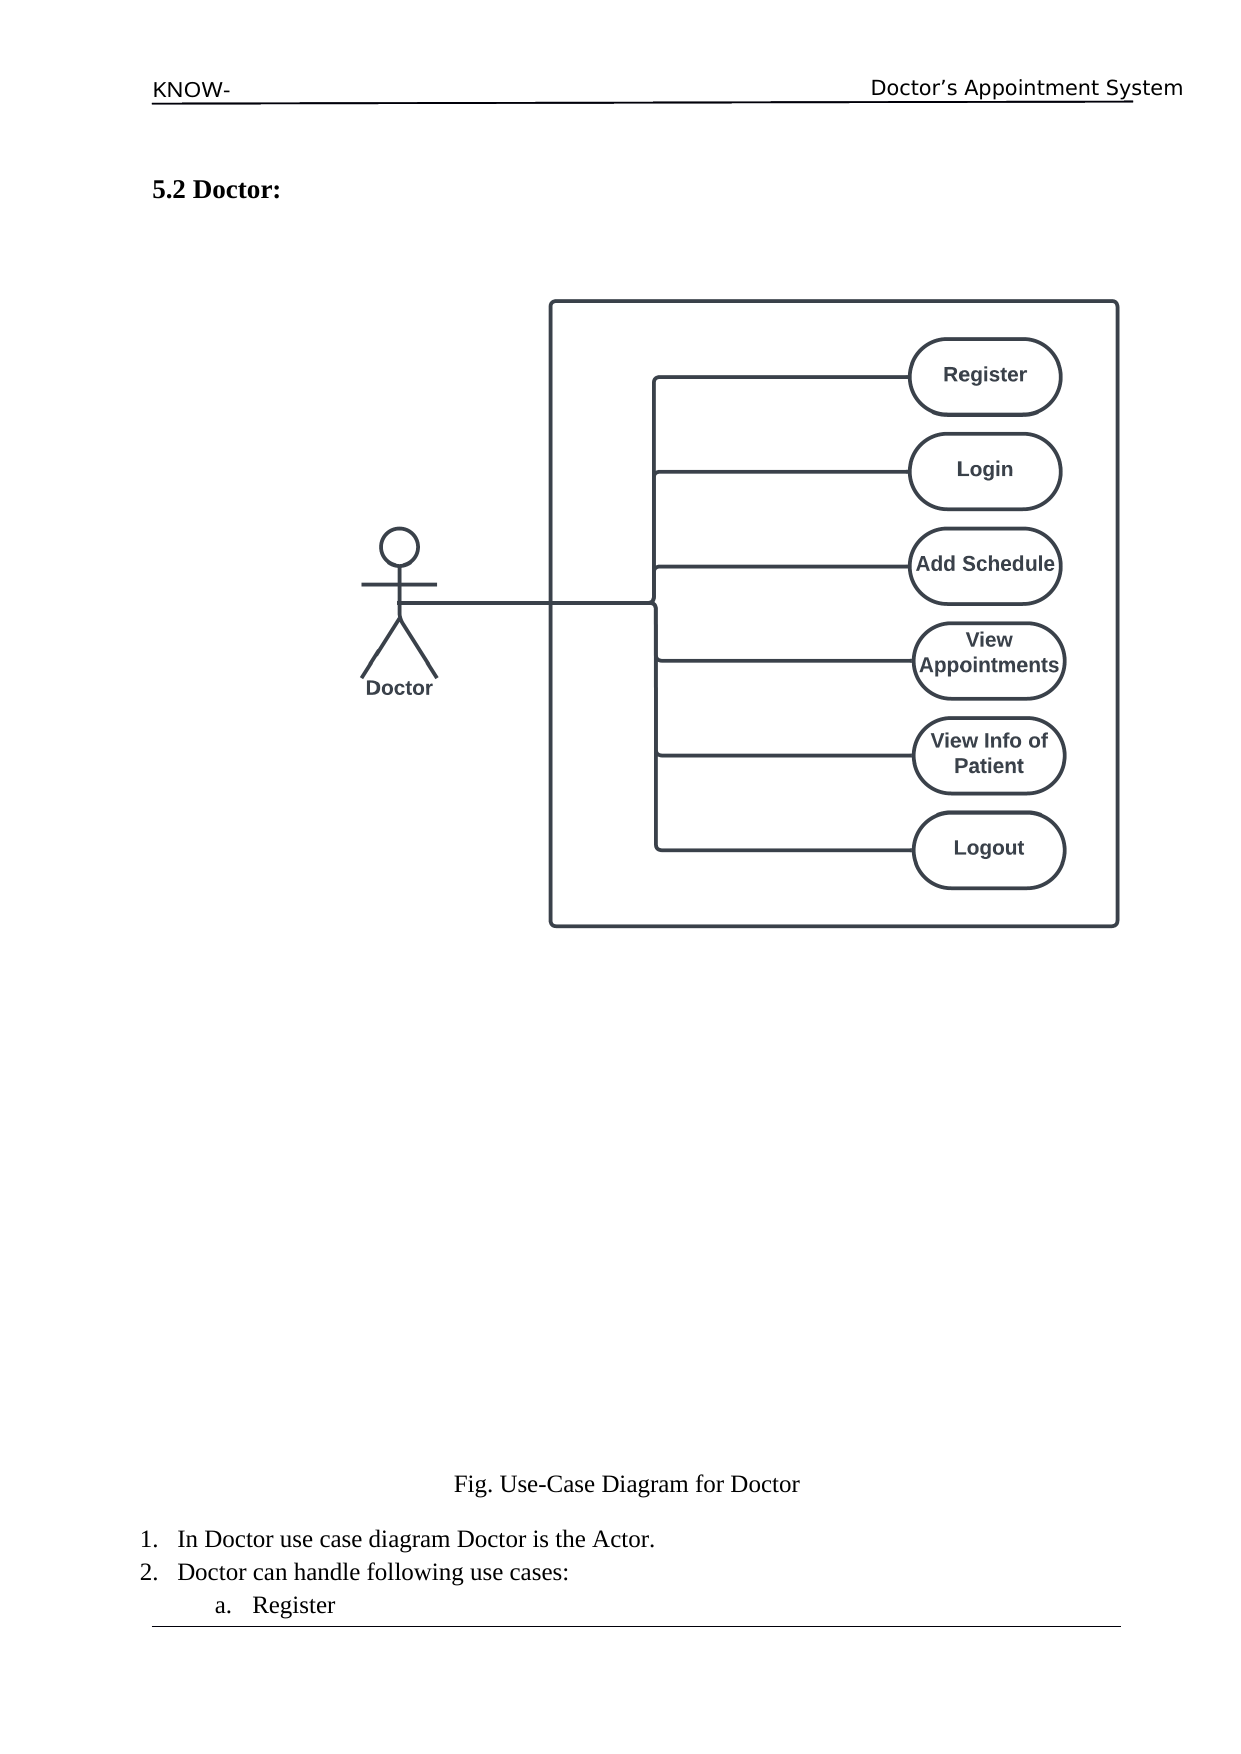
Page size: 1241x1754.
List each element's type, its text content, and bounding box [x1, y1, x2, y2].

subtitle 5.2 Doctor: [152, 173, 1134, 204]
text Fig. Use-Case Diagram for Doctor [303, 1469, 881, 1498]
list In Doctor use case diagram Doctor is the Actor. [139, 1524, 1134, 1553]
list Doctor can handle following use cases: [139, 1557, 1134, 1586]
picture [248, 263, 1155, 964]
list Register [214, 1590, 1134, 1619]
